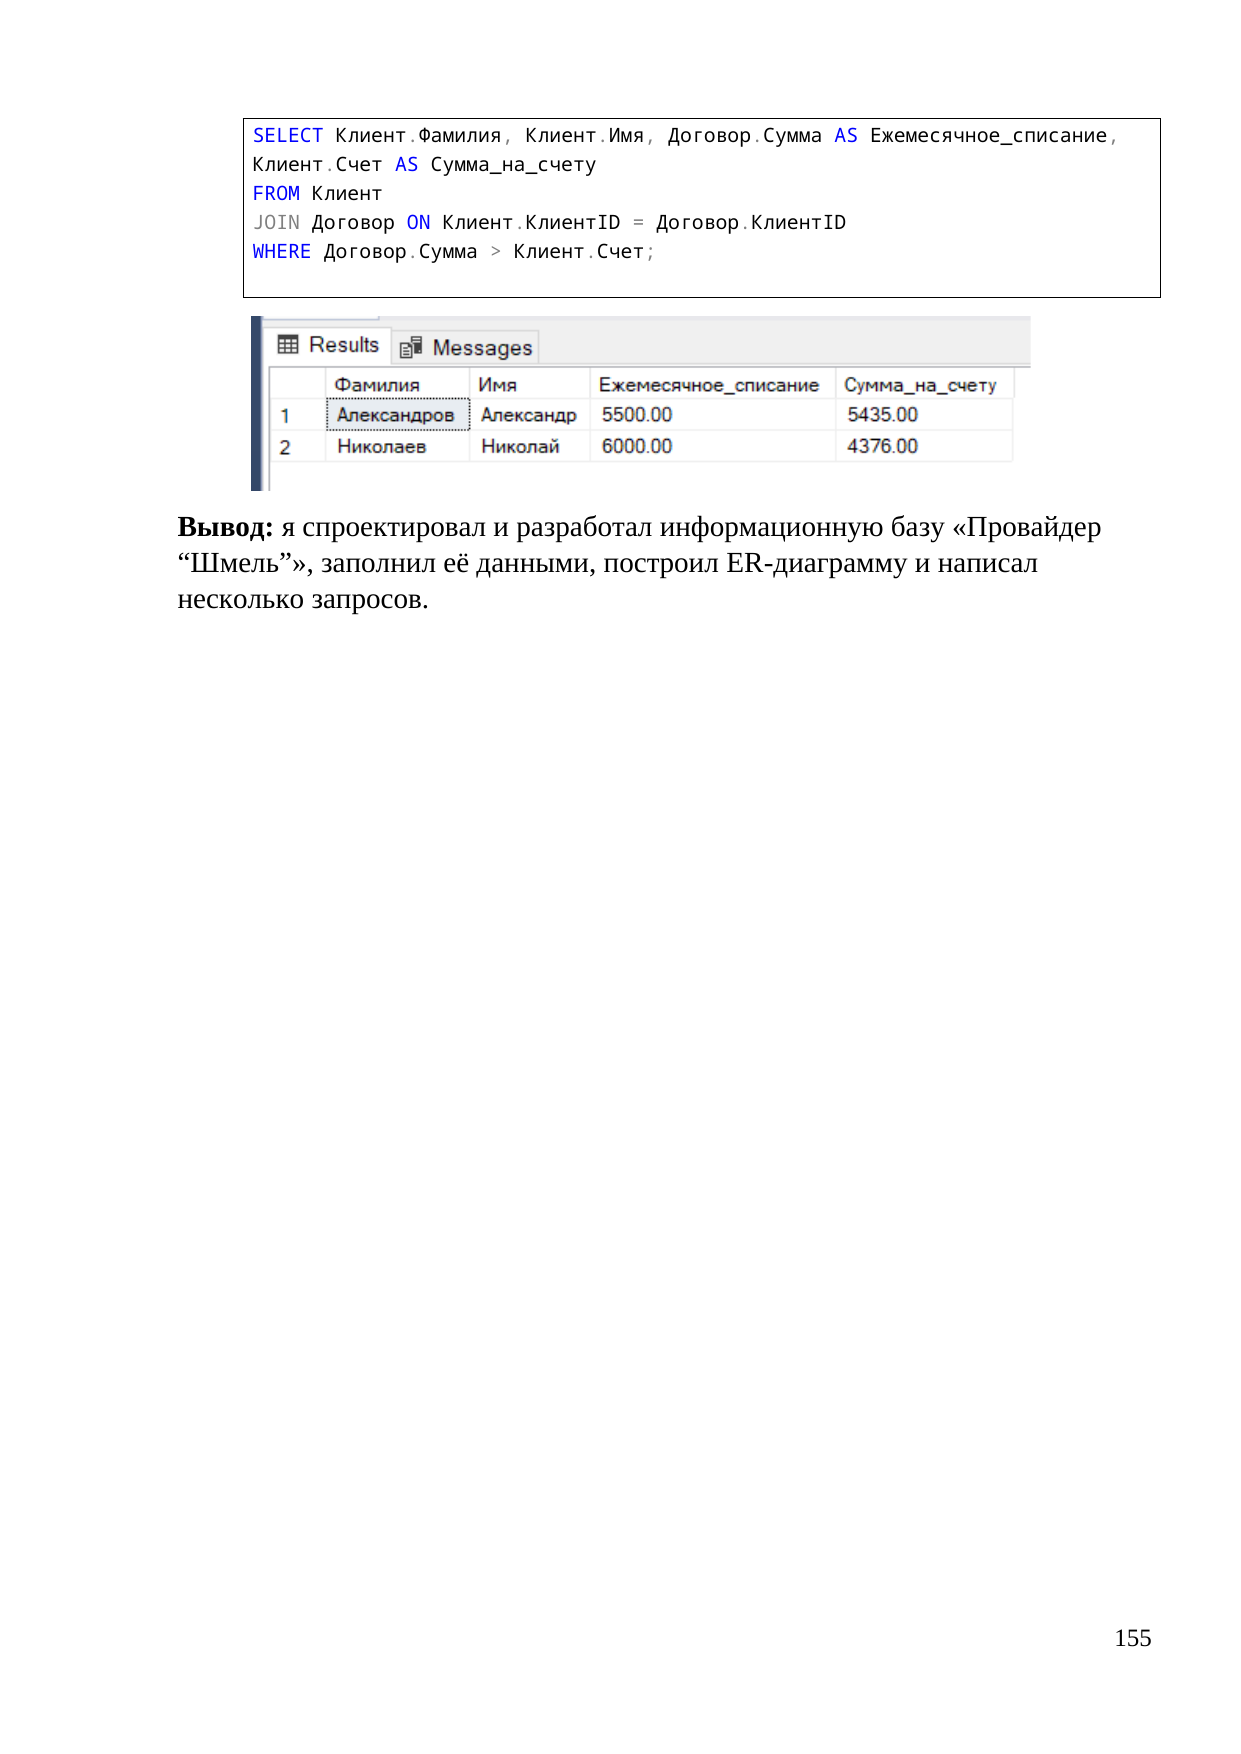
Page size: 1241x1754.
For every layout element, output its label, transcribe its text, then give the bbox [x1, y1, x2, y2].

list SELECT Клиент.Фамилия, Клиент.Имя, Договор.Сумма AS Ежемесячное_списание, Клиент.Счет AS Сумма_на_счету [244, 119, 1160, 176]
list FROM Клиент [244, 176, 1160, 205]
list JOIN Договор ON Клиент.КлиентID = Договор.КлиентID [244, 205, 1160, 234]
list WHERE Договор.Сумма > Клиент.Счет; [244, 234, 1160, 297]
text Вывод: я спроектировал и разработал информационную базу «Провайдер “Шмель”», заполнил её данными, построил ER-диаграмму и написал несколько запросов. [177, 509, 1152, 615]
picture [251, 316, 1031, 491]
